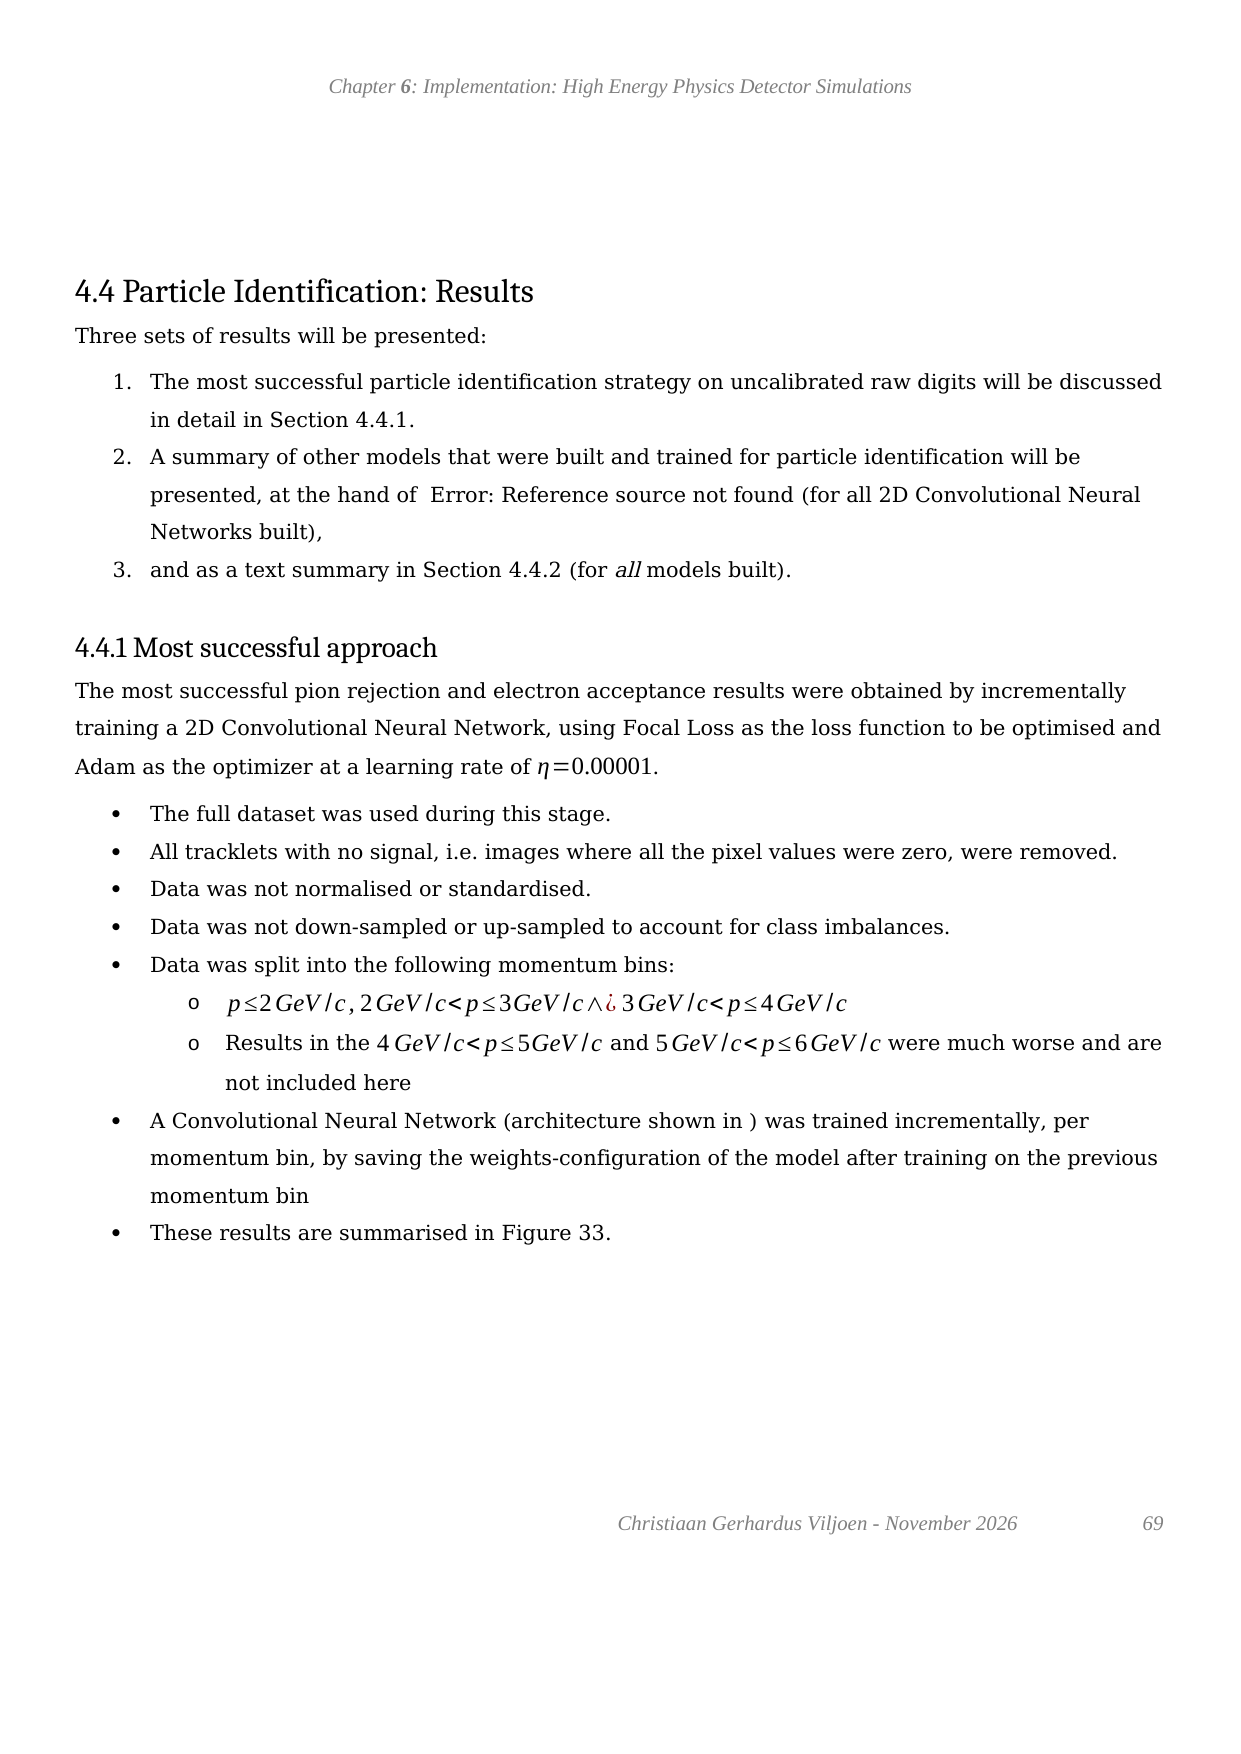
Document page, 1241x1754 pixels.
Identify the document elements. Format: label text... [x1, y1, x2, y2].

list The full dataset was used during this stage. [112, 801, 1165, 826]
list and as a text summary in Section 4.3.2 (for all models built). [112, 557, 1165, 582]
text Three sets of results will be presented: [75, 323, 1165, 348]
list Results in the and were much worse and are not included here [187, 1030, 1165, 1095]
list The most successful particle identification strategy on uncalibrated raw digits will be discussed in detail in Section 4.3.1. [112, 369, 1165, 432]
subtitle Most successful approach [75, 632, 1165, 665]
list Data was split into the following momentum bins: [112, 951, 1165, 977]
subtitle Particle Identification: Results [75, 272, 1165, 311]
list These results are summarised in Figure 28. [112, 1220, 1165, 1245]
list Data was not normalised or standardised. [112, 876, 1165, 901]
text The most successful pion rejection and electron acceptance results were obtained by incrementally training a 2D Convolutional Neural Network, using Focal Loss as the loss function to be optimised and Adam as the optimizer at a learning rate of . [75, 678, 1165, 780]
list Data was not down-sampled or up-sampled to account for class imbalances. [112, 914, 1165, 939]
list All tracklets with no signal, i.e. images where all the pixel values were zero, were removed. [112, 839, 1165, 864]
list A Convolutional Neural Network (architecture shown in ) was trained incrementally, per momentum bin, by saving the weights-configuration of the model after training on the previous momentum bin [112, 1107, 1165, 1207]
